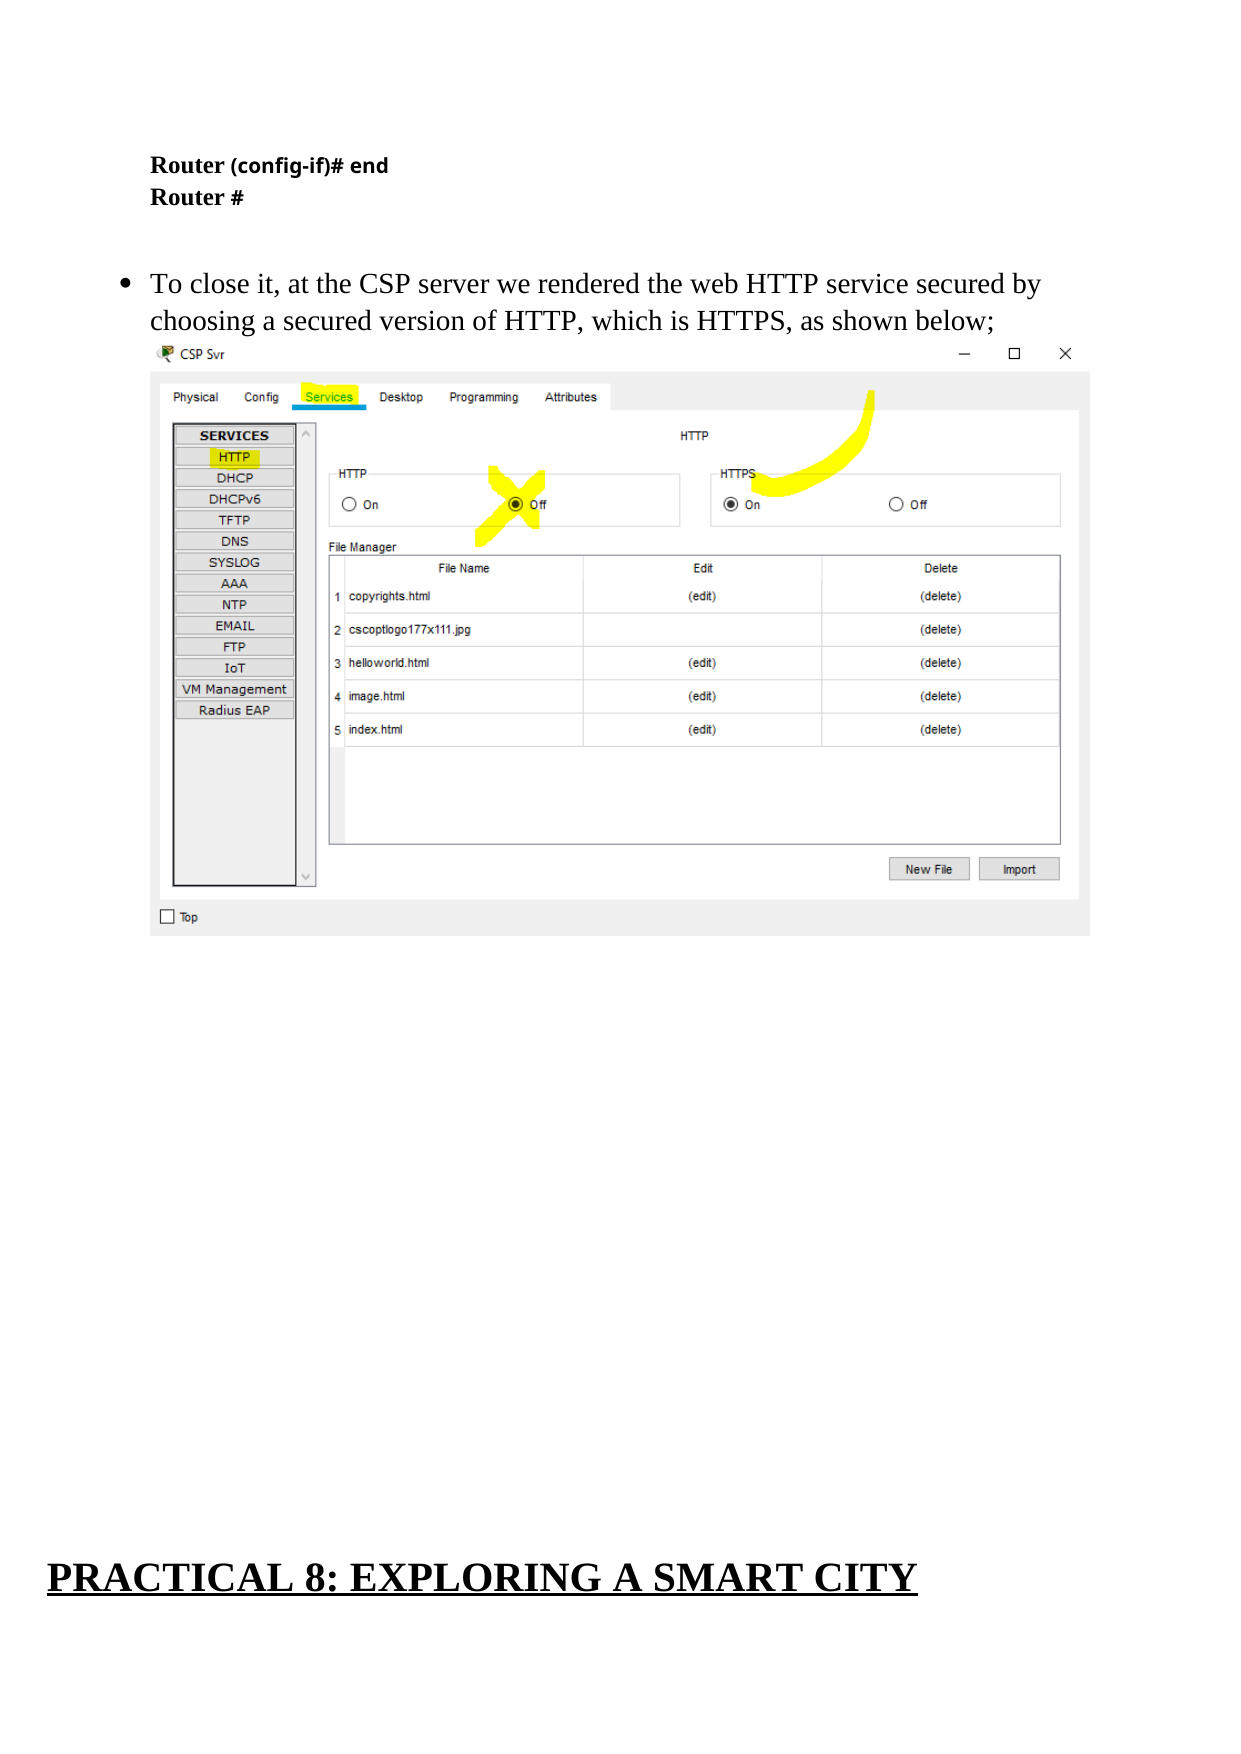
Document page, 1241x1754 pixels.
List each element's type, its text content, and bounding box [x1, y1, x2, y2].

list To close it, at the CSP server we rendered the web HTTP service secured by choosing a secured version of HTTP, which is HTTPS, as shown below; [120, 266, 1090, 336]
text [150, 150, 1090, 211]
list PRACTICAL 8: EXPLORING A SMART CITY [47, 1552, 1090, 1600]
picture [150, 338, 1091, 936]
